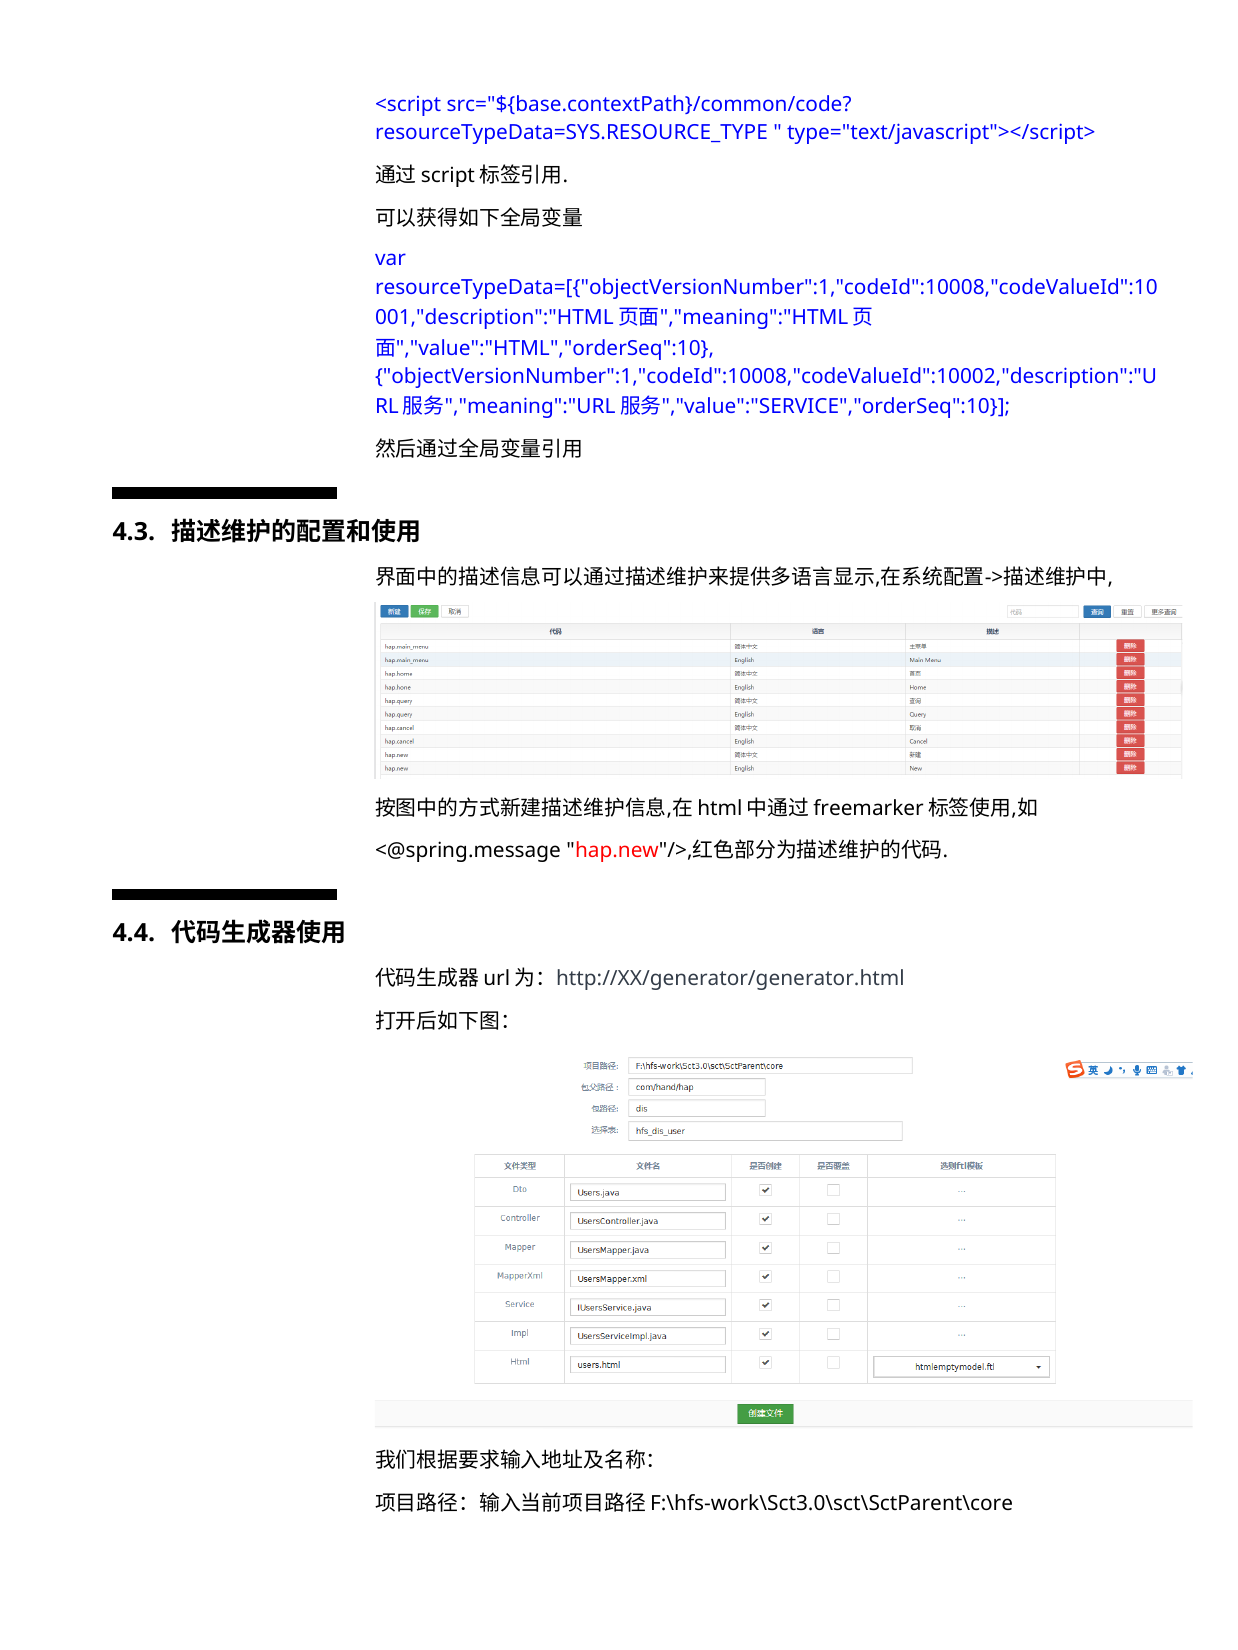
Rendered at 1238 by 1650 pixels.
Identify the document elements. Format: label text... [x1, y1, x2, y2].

text 项目路径：输入当前项目路径F:\hfs-work\Sct3.0\sct\SctParent\core [375, 1486, 1162, 1517]
subtitle 代码生成器使用 [112, 913, 1162, 949]
text <script src="${base.contextPath}/common/code?resourceTypeData=SYS.RESOURCE_TYPE " type="text/javascript"></script> [375, 89, 1162, 146]
text 通过script标签引用. [375, 158, 1162, 188]
text 代码生成器url为：http://XX/generator/generator.html [375, 962, 1162, 992]
text 然后通过全局变量引用 [375, 432, 1162, 462]
subtitle 描述维护的配置和使用 [112, 511, 1162, 548]
text 可以获得如下全局变量 [375, 201, 1162, 231]
text <@spring.message "hap.new"/>,红色部分为描述维护的代码. [375, 834, 1162, 864]
picture [374, 602, 1183, 779]
text 界面中的描述信息可以通过描述维护来提供多语言显示,在系统配置->描述维护中, [375, 560, 1162, 590]
picture [374, 1047, 1193, 1431]
text 按图中的方式新建描述维护信息,在html中通过freemarker标签使用,如 [375, 791, 1162, 821]
text var resourceTypeData=[{"objectVersionNumber":1,"codeId":10008,"codeValueId":10001,"description":"HTML页面","meaning":"HTML页面","value":"HTML","orderSeq":10},{"objectVersionNumber":1,"codeId":10008,"codeValueId":10002,"description":"URL服务","meaning":"URL服务","value":"SERVICE","orderSeq":10}]; [375, 243, 1162, 420]
text 打开后如下图： [375, 1004, 1162, 1035]
text 我们根据要求输入地址及名称： [375, 1443, 1162, 1474]
